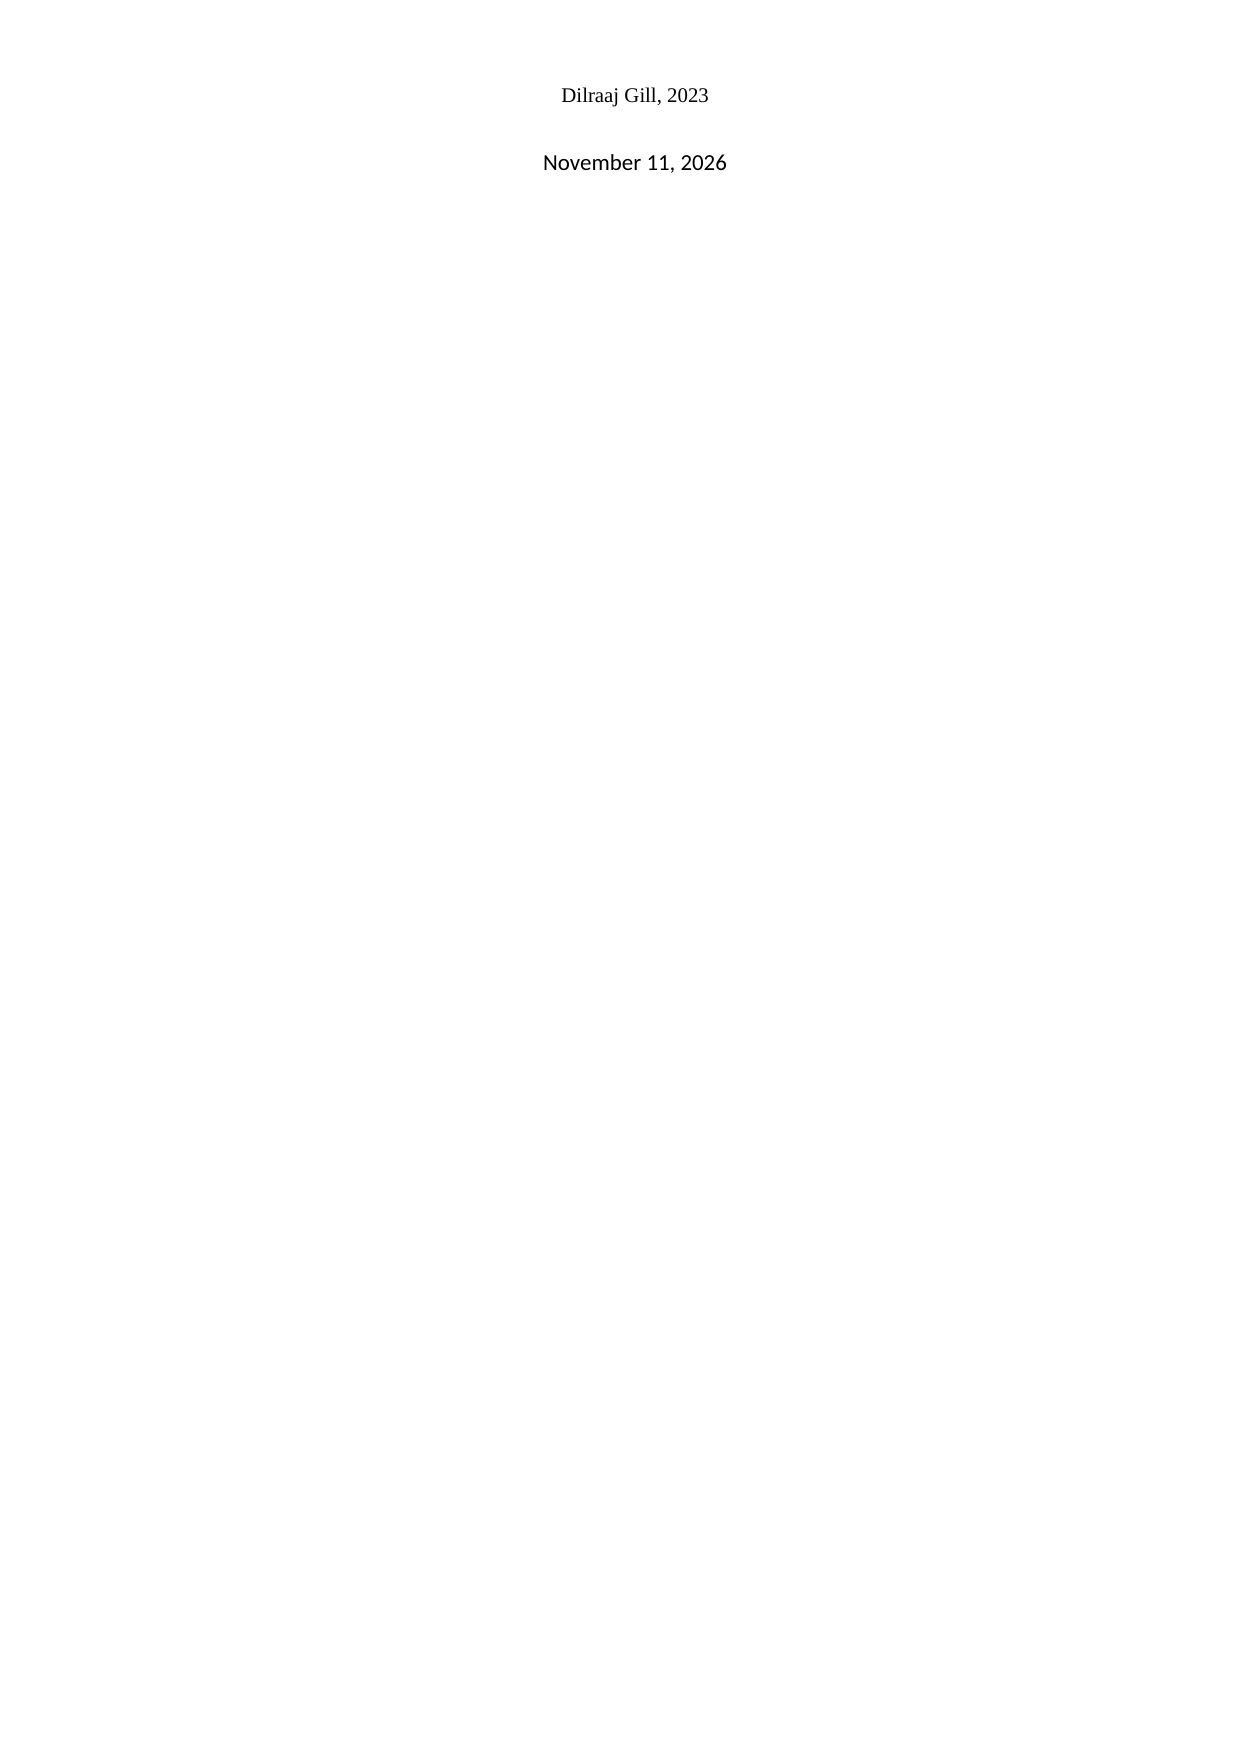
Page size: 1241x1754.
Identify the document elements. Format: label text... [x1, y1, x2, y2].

text April 08, 2024 [177, 148, 1092, 176]
